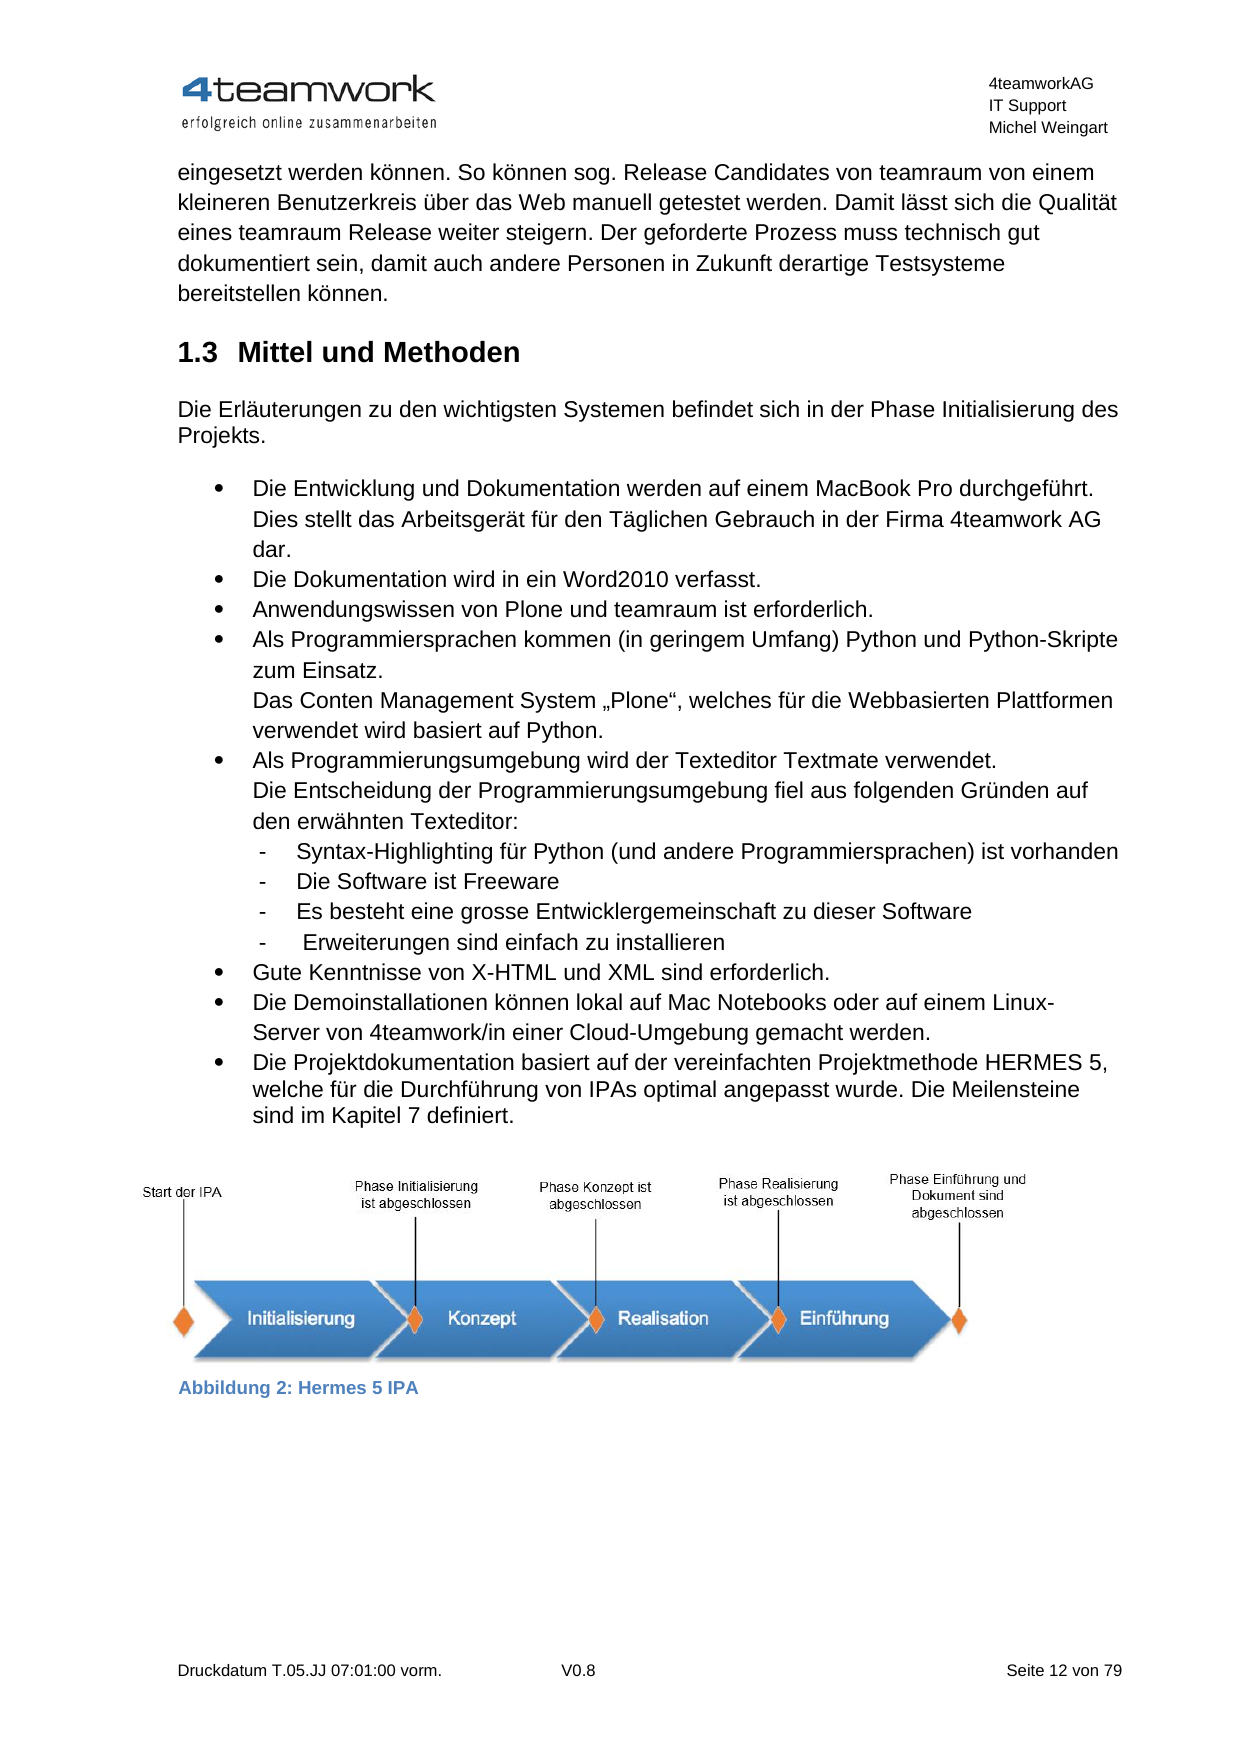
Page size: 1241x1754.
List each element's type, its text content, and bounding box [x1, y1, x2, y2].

list Die Projektdokumentation basiert auf der vereinfachten Projektmethode HERMES 5, welche für die Durchführung von IPAs optimal angepasst wurde. Die Meilensteine sind im Kapitel 7 definiert. [215, 1049, 1122, 1128]
subtitle Mittel und Methoden [177, 335, 1122, 368]
list Es besteht eine grosse Entwicklergemeinschaft zu dieser Software [258, 898, 1122, 925]
text Die Erläuterungen zu den wichtigsten Systemen befindet sich in der Phase Initialisierung des Projekts. [177, 396, 1122, 448]
list Als Programmiersprachen kommen (in geringem Umfang) Python und Python-Skripte zum Einsatz. [215, 626, 1122, 683]
list Erweiterungen sind einfach zu installieren [258, 928, 1122, 955]
picture [177, 69, 440, 134]
list Die Software ist Freeware [258, 868, 1122, 894]
list Die Demoinstallationen können lokal auf Mac Notebooks oder auf einem Linux-Server von 4teamwork/in einer Cloud-Umgebung gemacht werden. [215, 989, 1122, 1046]
list Gute Kenntnisse von X-HTML und XML sind erforderlich. [215, 959, 1122, 985]
list Die Dokumentation wird in ein Word2010 verfasst. [215, 566, 1122, 592]
picture [139, 1159, 1039, 1368]
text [177, 159, 1122, 306]
list Die Entscheidung der Programmierungsumgebung fiel aus folgenden Gründen auf den erwähnten Texteditor: [252, 777, 1122, 834]
list Die Entwicklung und Dokumentation werden auf einem MacBook Pro durchgeführt. [215, 475, 1122, 502]
list Dies stellt das Arbeitsgerät für den Täglichen Gebrauch in der Firma 4teamwork AG dar. [252, 506, 1122, 562]
list Anwendungswissen von Plone und teamraum ist erforderlich. [215, 596, 1122, 623]
list Das Conten Management System „Plone“, welches für die Webbasierten Plattformen verwendet wird basiert auf Python. [252, 687, 1122, 743]
list Als Programmierungsumgebung wird der Texteditor Textmate verwendet. [215, 747, 1122, 774]
list Syntax-Highlighting für Python (und andere Programmiersprachen) ist vorhanden [258, 838, 1122, 864]
